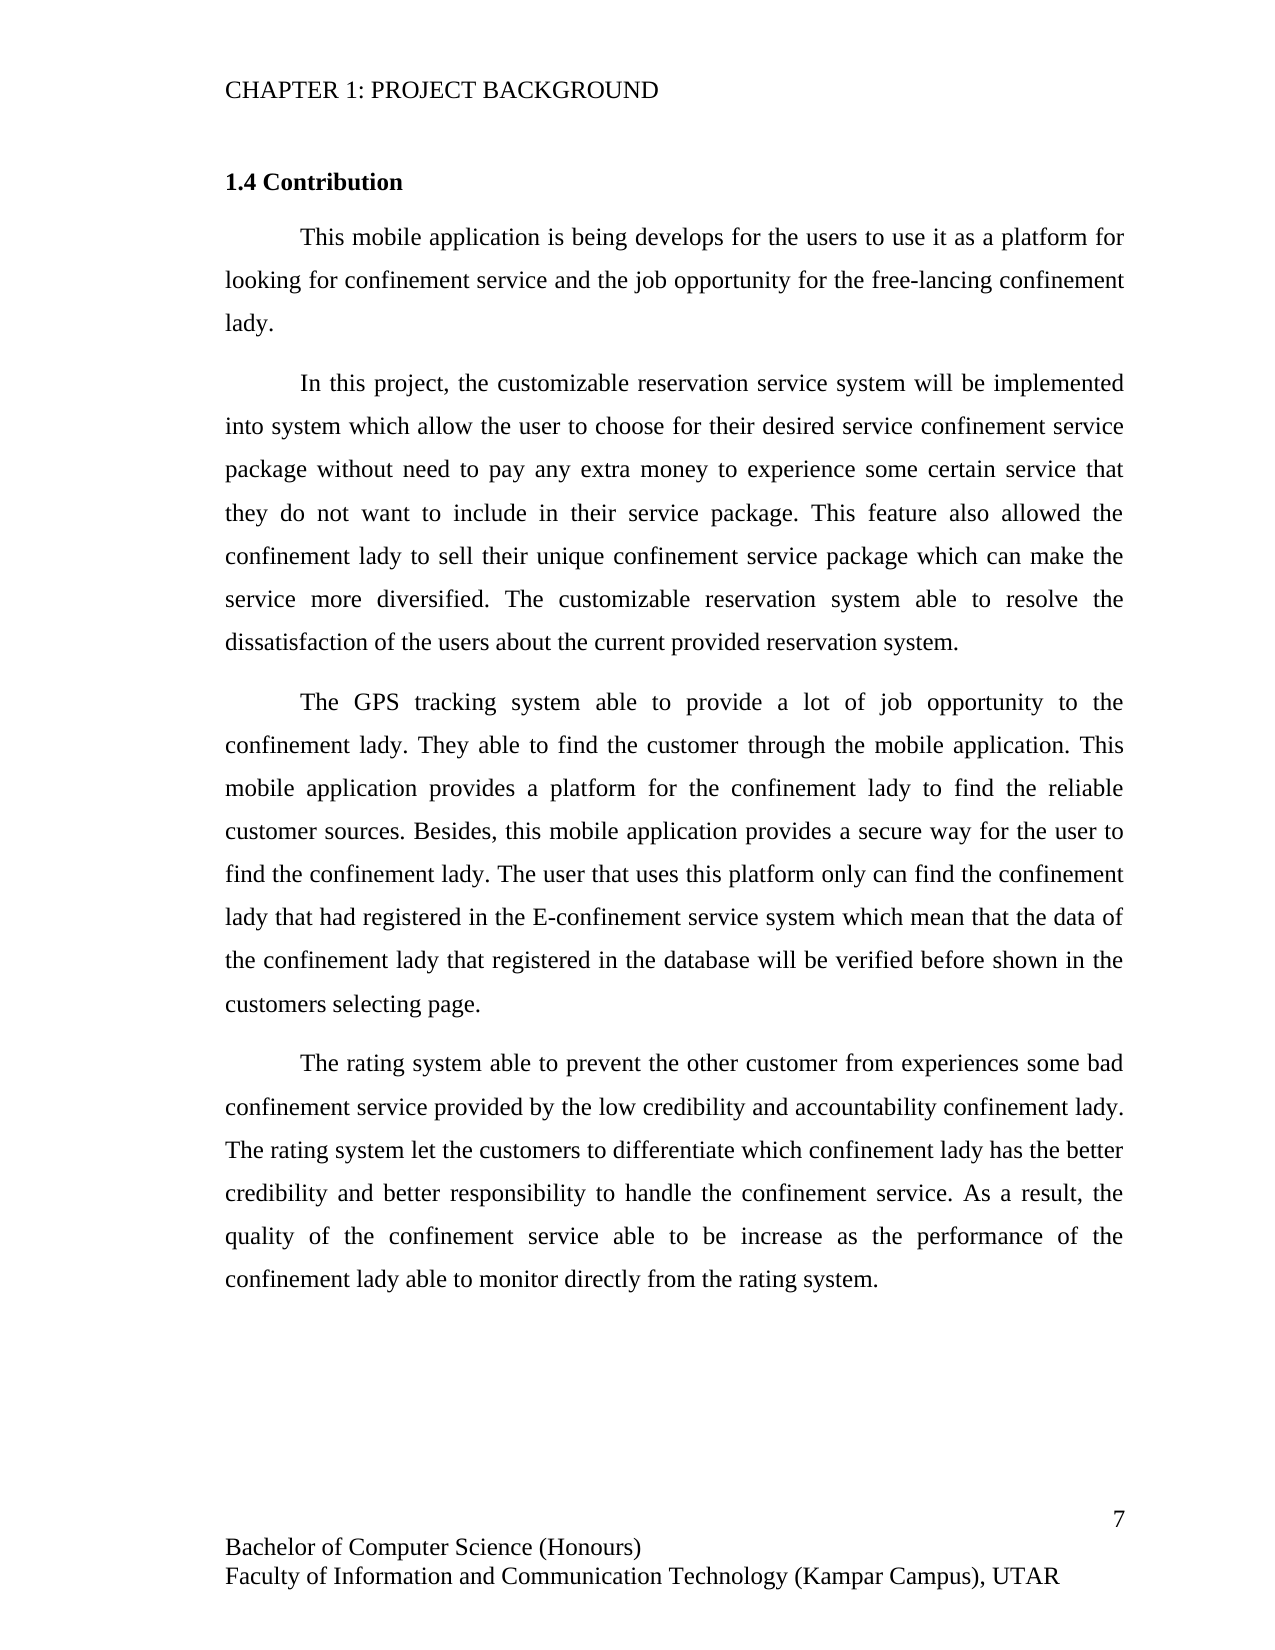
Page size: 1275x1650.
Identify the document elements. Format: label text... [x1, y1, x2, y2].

text The GPS tracking system able to provide a lot of job opportunity to the confinement lady. They able to find the customer through the mobile application. This mobile application provides a platform for the confinement lady to find the reliable customer sources. Besides, this mobile application provides a secure way for the user to find the confinement lady. The user that uses this platform only can find the confinement lady that had registered in the E-confinement service system which mean that the data of the confinement lady that registered in the database will be verified before shown in the customers selecting page. [225, 687, 1125, 1017]
subtitle 1.4 Contribution [225, 167, 1125, 195]
text This mobile application is being develops for the users to use it as a platform for looking for confinement service and the job opportunity for the free-lancing confinement lady. [225, 222, 1125, 337]
text In this project, the customizable reservation service system will be implemented into system which allow the user to choose for their desired service confinement service package without need to pay any extra money to experience some certain service that they do not want to include in their service package. This feature also allowed the confinement lady to sell their unique confinement service package which can make the service more diversified. The customizable reservation system able to resolve the dissatisfaction of the users about the current provided reservation system. [225, 368, 1125, 656]
text The rating system able to prevent the other customer from experiences some bad confinement service provided by the low credibility and accountability confinement lady. The rating system let the customers to differentiate which confinement lady has the better credibility and better responsibility to handle the confinement service. As a result, the quality of the confinement service able to be increase as the performance of the confinement lady able to monitor directly from the rating system. [225, 1048, 1125, 1293]
